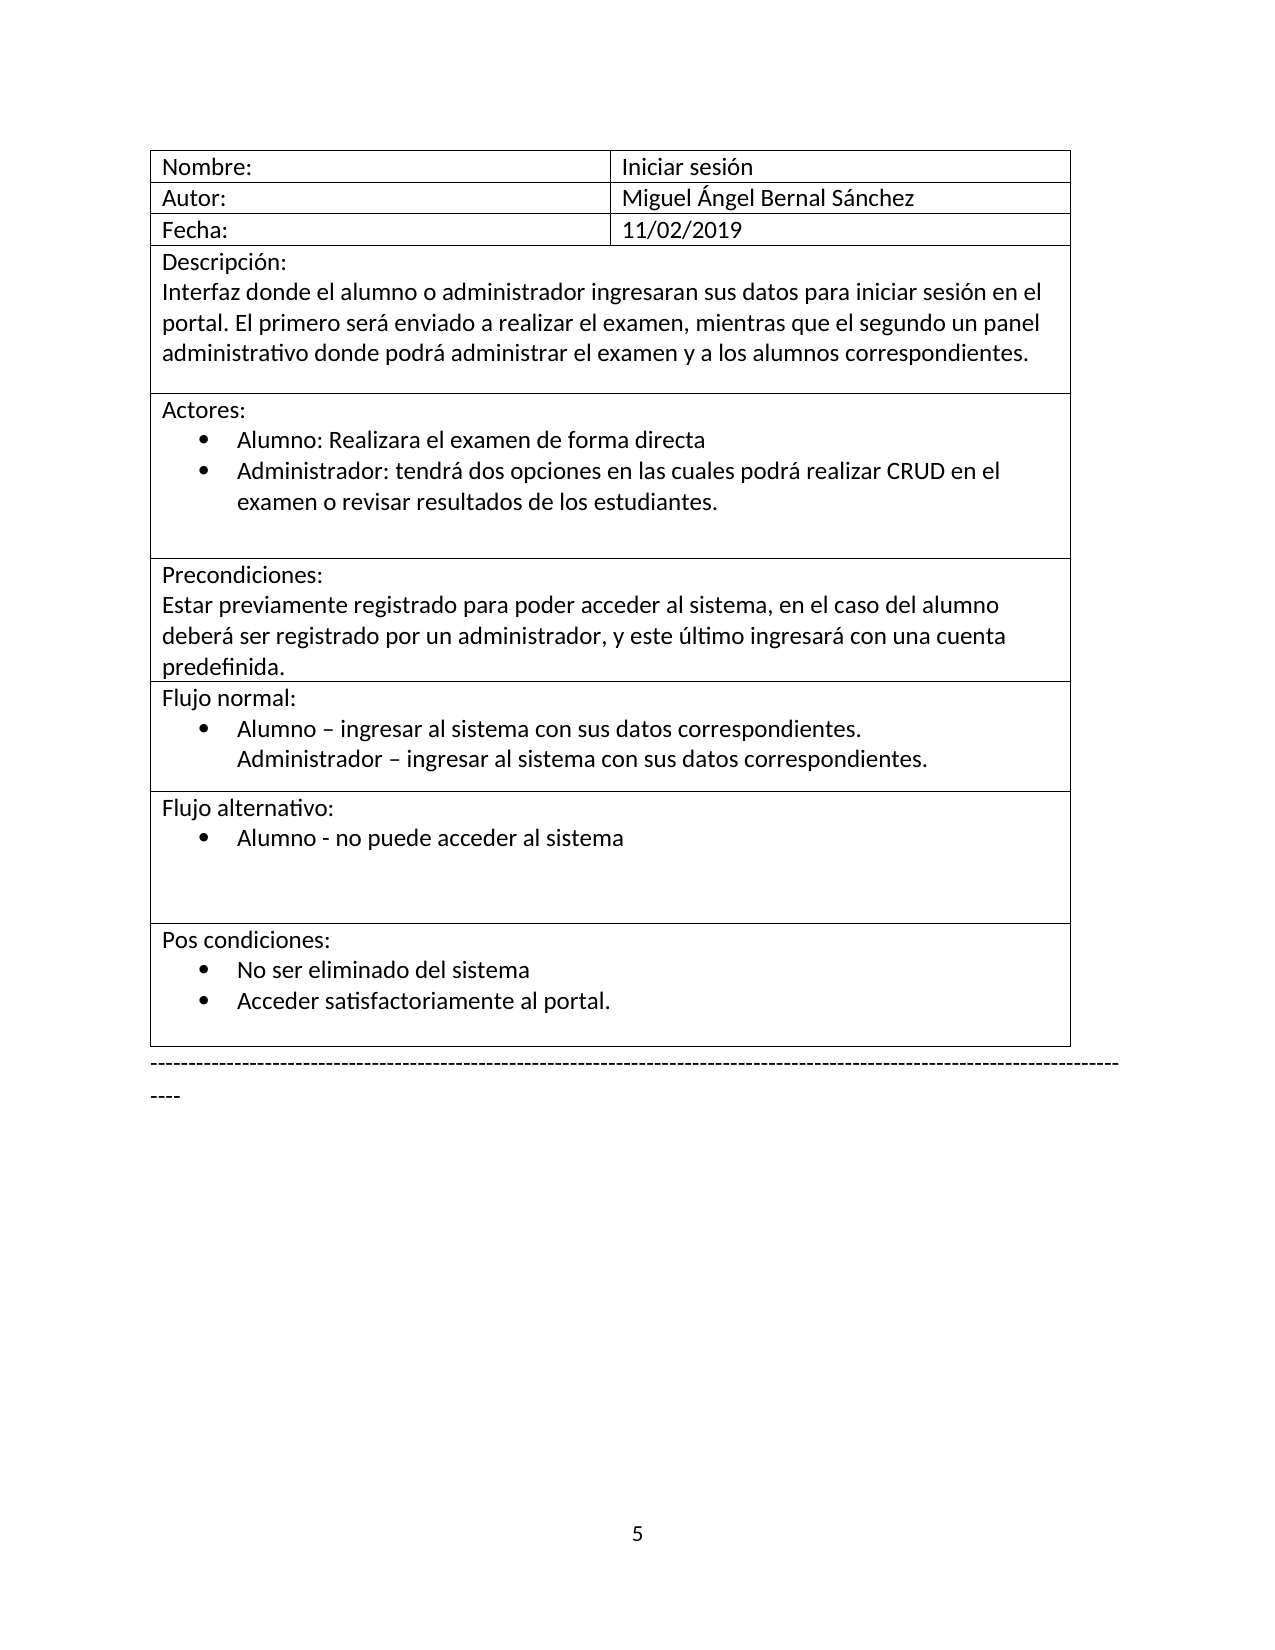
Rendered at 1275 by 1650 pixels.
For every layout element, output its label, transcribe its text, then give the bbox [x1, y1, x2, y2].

text ----------------------------------------------------------------------------------------------------------------------------------- [150, 1047, 1125, 1110]
table_cell Pos condiciones: No ser eliminado del sistema Acceder satisfactoriamente al portal. [151, 924, 1070, 1046]
table_cell Flujo alternativo: Alumno - no puede acceder al sistema [151, 792, 1070, 923]
table_cell Miguel Ángel Bernal Sánchez [611, 183, 1070, 213]
table_header Iniciar sesión [611, 151, 1070, 182]
table_cell Flujo normal: Alumno – ingresar al sistema con sus datos correspondientes. Administrador – ingresar al sistema con sus datos correspondientes. [151, 682, 1070, 791]
table_cell 11/02/2019 [611, 214, 1070, 245]
table_header Nombre: [151, 151, 610, 182]
table_cell Autor: [151, 183, 610, 213]
table_cell Fecha: [151, 214, 610, 245]
table_cell Descripción: Interfaz donde el alumno o administrador ingresaran sus datos para iniciar sesión en el portal. El primero será enviado a realizar el examen, mientras que el segundo un panel administrativo donde podrá administrar el examen y a los alumnos correspondientes. [151, 246, 1070, 393]
table_cell Actores: Alumno: Realizara el examen de forma directa Administrador: tendrá dos opciones en las cuales podrá realizar CRUD en el examen o revisar resultados de los estudiantes. [151, 394, 1070, 558]
table_cell Precondiciones: Estar previamente registrado para poder acceder al sistema, en el caso del alumno deberá ser registrado por un administrador, y este último ingresará con una cuenta predefinida. [151, 559, 1070, 681]
